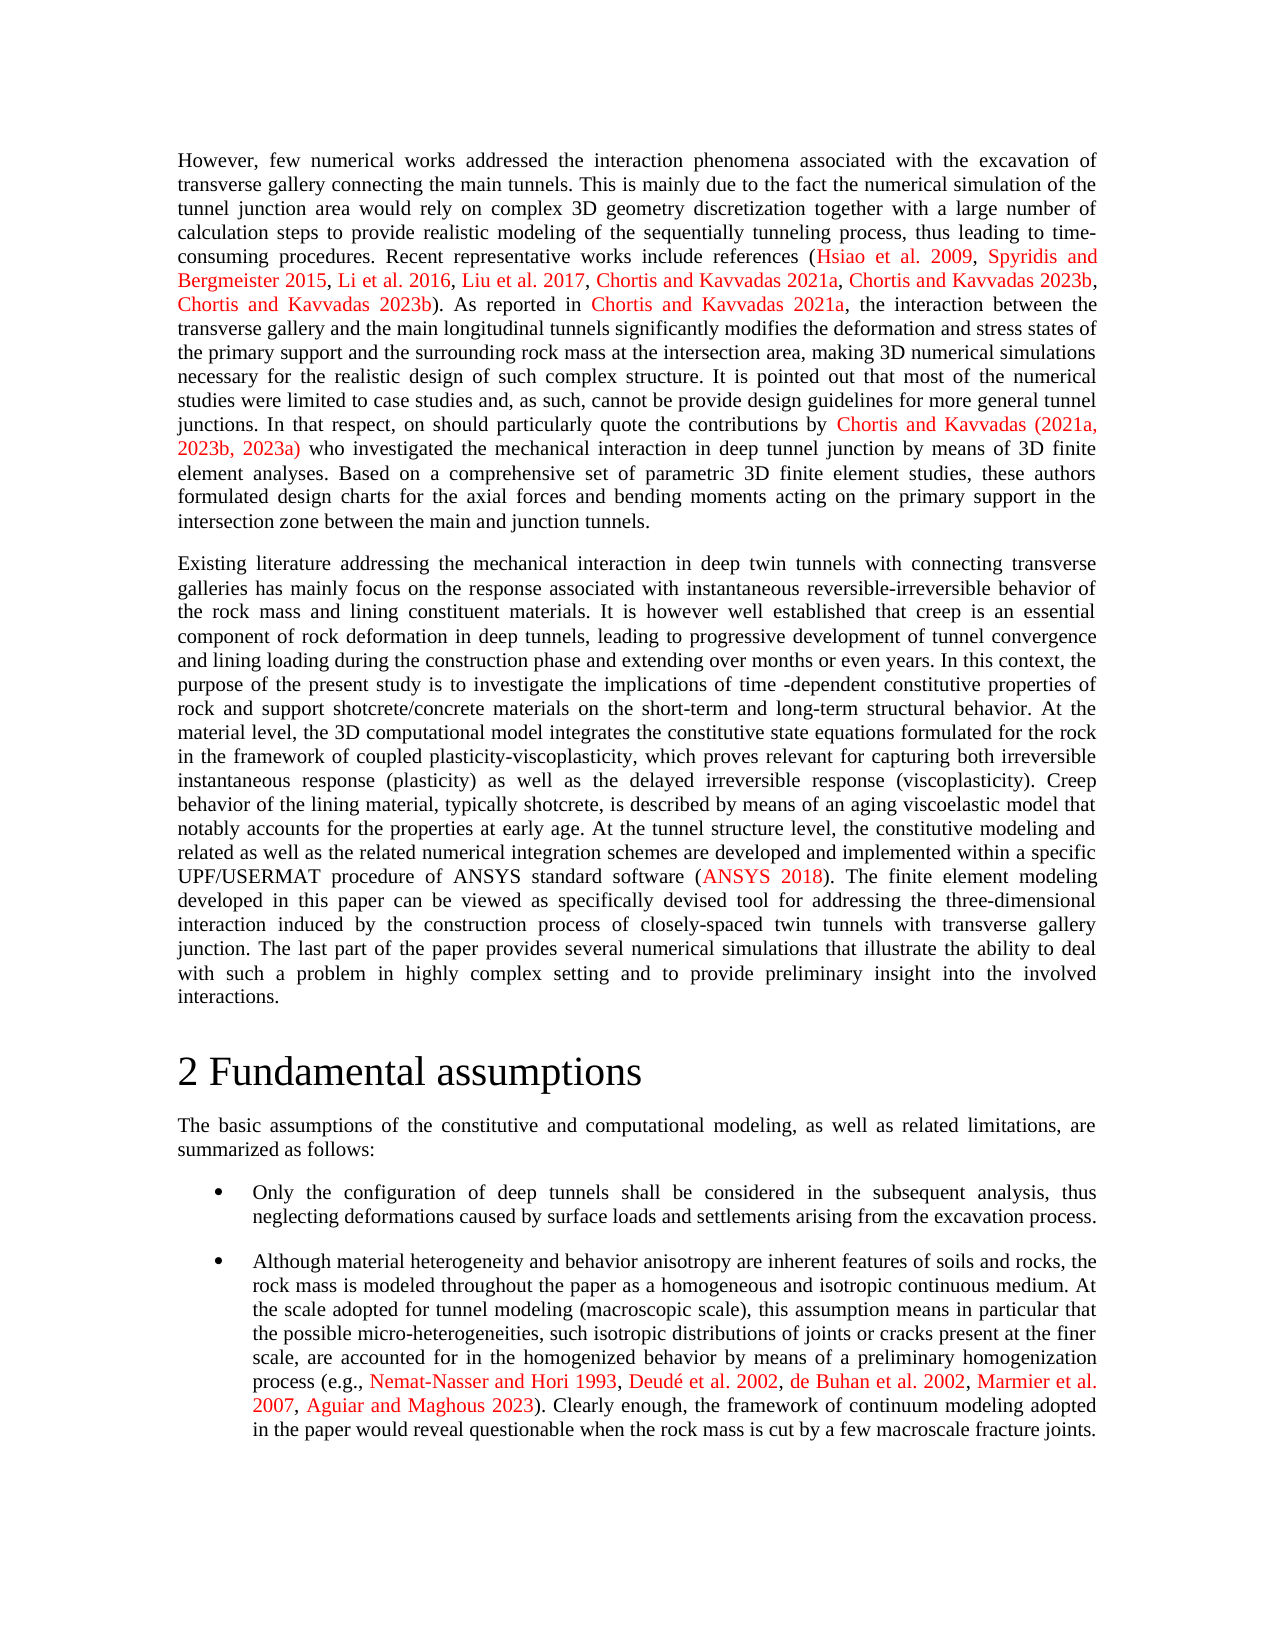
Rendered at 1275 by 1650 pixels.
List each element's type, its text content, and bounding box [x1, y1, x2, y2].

subtitle 2 Fundamental assumptions [177, 1046, 1098, 1094]
text However, few numerical works addressed the interaction phenomena associated with the excavation of transverse gallery connecting the main tunnels. This is mainly due to the fact the numerical simulation of the tunnel junction area would rely on complex 3D geometry discretization together with a large number of calculation steps to provide realistic modeling of the sequentially tunneling process, thus leading to time-consuming procedures. Recent representative works include references (Hsiao et al. 2009, Spyridis and Bergmeister 2015, Li et al. 2016, Liu et al. 2017, Chortis and Kavvadas 2021a, Chortis and Kavvadas 2023b, Chortis and Kavvadas 2023b). As reported in Chortis and Kavvadas 2021a, the interaction between the transverse gallery and the main longitudinal tunnels significantly modifies the deformation and stress states of the primary support and the surrounding rock mass at the intersection area, making 3D numerical simulations necessary for the realistic design of such complex structure. It is pointed out that most of the numerical studies were limited to case studies and, as such, cannot be provide design guidelines for more general tunnel junctions. In that respect, on should particularly quote the contributions by Chortis and Kavvadas (2021a, 2023b, 2023a) who investigated the mechanical interaction in deep tunnel junction by means of 3D finite element analyses. Based on a comprehensive set of parametric 3D finite element studies, these authors formulated design charts for the axial forces and bending moments acting on the primary support in the intersection zone between the main and junction tunnels. [177, 148, 1098, 533]
text Only the configuration of deep tunnels shall be considered in the subsequent analysis, thus neglecting deformations caused by surface loads and settlements arising from the excavation process. [215, 1179, 1098, 1228]
text Existing literature addressing the mechanical interaction in deep twin tunnels with connecting transverse galleries has mainly focus on the response associated with instantaneous reversible-irreversible behavior of the rock mass and lining constituent materials. It is however well established that creep is an essential component of rock deformation in deep tunnels, leading to progressive development of tunnel convergence and lining loading during the construction phase and extending over months or even years. In this context, the purpose of the present study is to investigate the implications of time -dependent constitutive properties of rock and support shotcrete/concrete materials on the short-term and long-term structural behavior. At the material level, the 3D computational model integrates the constitutive state equations formulated for the rock in the framework of coupled plasticity-viscoplasticity, which proves relevant for capturing both irreversible instantaneous response (plasticity) as well as the delayed irreversible response (viscoplasticity). Creep behavior of the lining material, typically shotcrete, is described by means of an aging viscoelastic model that notably accounts for the properties at early age. At the tunnel structure level, the constitutive modeling and related as well as the related numerical integration schemes are developed and implemented within a specific UPF/USERMAT procedure of ANSYS standard software (ANSYS 2018). The finite element modeling developed in this paper can be viewed as specifically devised tool for addressing the three-dimensional interaction induced by the construction process of closely-spaced twin tunnels with transverse gallery junction. The last part of the paper provides several numerical simulations that illustrate the ability to deal with such a problem in highly complex setting and to provide preliminary insight into the involved interactions. [177, 551, 1098, 1008]
text Although material heterogeneity and behavior anisotropy are inherent features of soils and rocks, the rock mass is modeled throughout the paper as a homogeneous and isotropic continuous medium. At the scale adopted for tunnel modeling (macroscopic scale), this assumption means in particular that the possible micro-heterogeneities, such isotropic distributions of joints or cracks present at the finer scale, are accounted for in the homogenized behavior by means of a preliminary homogenization process (e.g., Nemat-Nasser and Hori 1993, Deudé et al. 2002, de Buhan et al. 2002, Marmier et al. 2007, Aguiar and Maghous 2023). Clearly enough, the framework of continuum modeling adopted in the paper would reveal questionable when the rock mass is cut by a few macroscale fracture joints. [215, 1248, 1098, 1441]
text The basic assumptions of the constitutive and computational modeling, as well as related limitations, are summarized as follows: [177, 1113, 1098, 1161]
